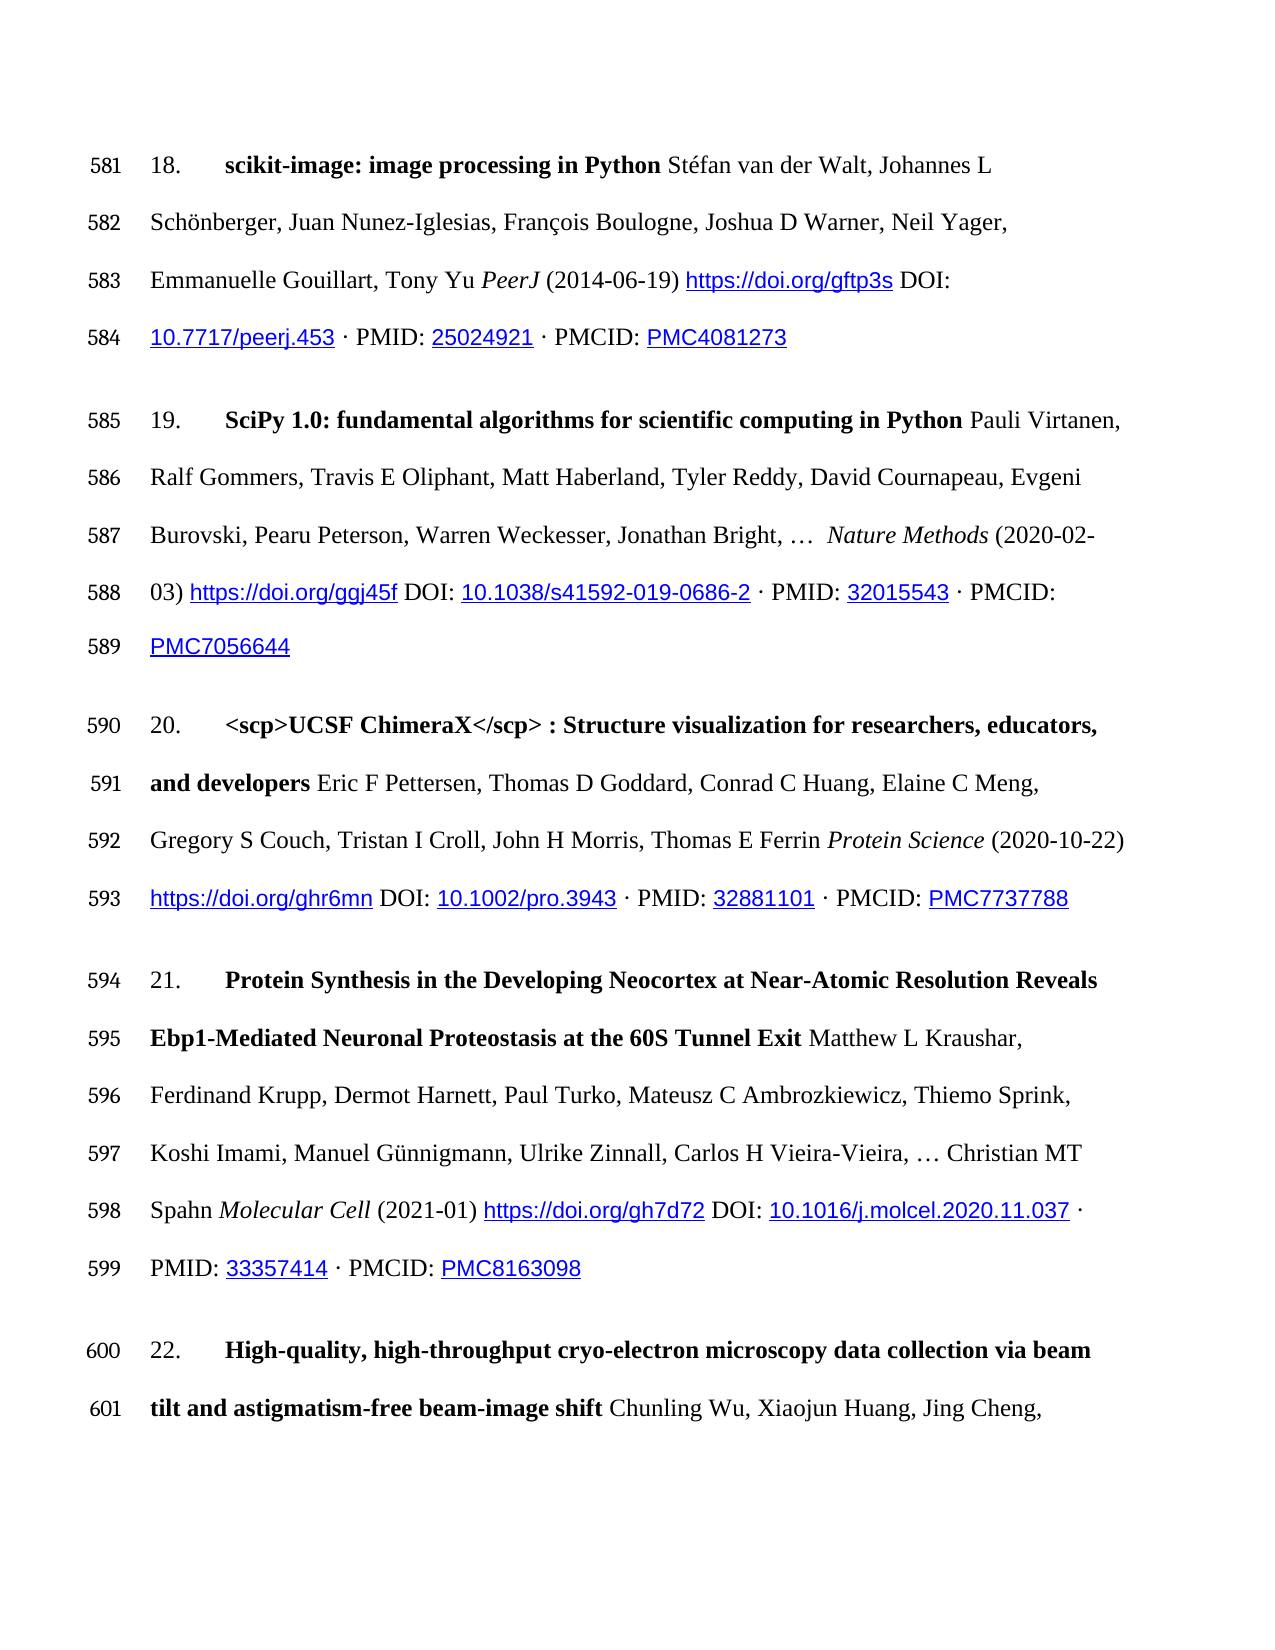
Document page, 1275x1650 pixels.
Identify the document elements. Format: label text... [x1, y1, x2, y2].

text 19. SciPy 1.0: fundamental algorithms for scientific computing in Python Pauli Virtanen, Ralf Gommers, Travis E Oliphant, Matt Haberland, Tyler Reddy, David Cournapeau, Evgeni Burovski, Pearu Peterson, Warren Weckesser, Jonathan Bright, … Nature Methods (2020-02-03) https://doi.org/ggj45f DOI: 10.1038/s41592-019-0686-2 · PMID: 32015543 · PMCID: PMC7056644 [150, 405, 1125, 659]
text 20. <scp>UCSF ChimeraX</scp> : Structure visualization for researchers, educators, and developers Eric F Pettersen, Thomas D Goddard, Conrad C Huang, Elaine C Meng, Gregory S Couch, Tristan I Croll, John H Morris, Thomas E Ferrin Protein Science (2020-10-22) https://doi.org/ghr6mn DOI: 10.1002/pro.3943 · PMID: 32881101 · PMCID: PMC7737788 [150, 710, 1125, 912]
text 18. scikit-image: image processing in Python Stéfan van der Walt, Johannes L Schönberger, Juan Nunez-Iglesias, François Boulogne, Joshua D Warner, Neil Yager, Emmanuelle Gouillart, Tony Yu PeerJ (2014-06-19) https://doi.org/gftp3s DOI: 10.7717/peerj.453 · PMID: 25024921 · PMCID: PMC4081273 [150, 150, 1125, 351]
text 21. Protein Synthesis in the Developing Neocortex at Near-Atomic Resolution Reveals Ebp1-Mediated Neuronal Proteostasis at the 60S Tunnel Exit Matthew L Kraushar, Ferdinand Krupp, Dermot Harnett, Paul Turko, Mateusz C Ambrozkiewicz, Thiemo Sprink, Koshi Imami, Manuel Günnigmann, Ulrike Zinnall, Carlos H Vieira-Vieira, … Christian MT Spahn Molecular Cell (2021-01) https://doi.org/gh7d72 DOI: 10.1016/j.molcel.2020.11.037 · PMID: 33357414 · PMCID: PMC8163098 [150, 965, 1125, 1282]
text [150, 1335, 1125, 1422]
